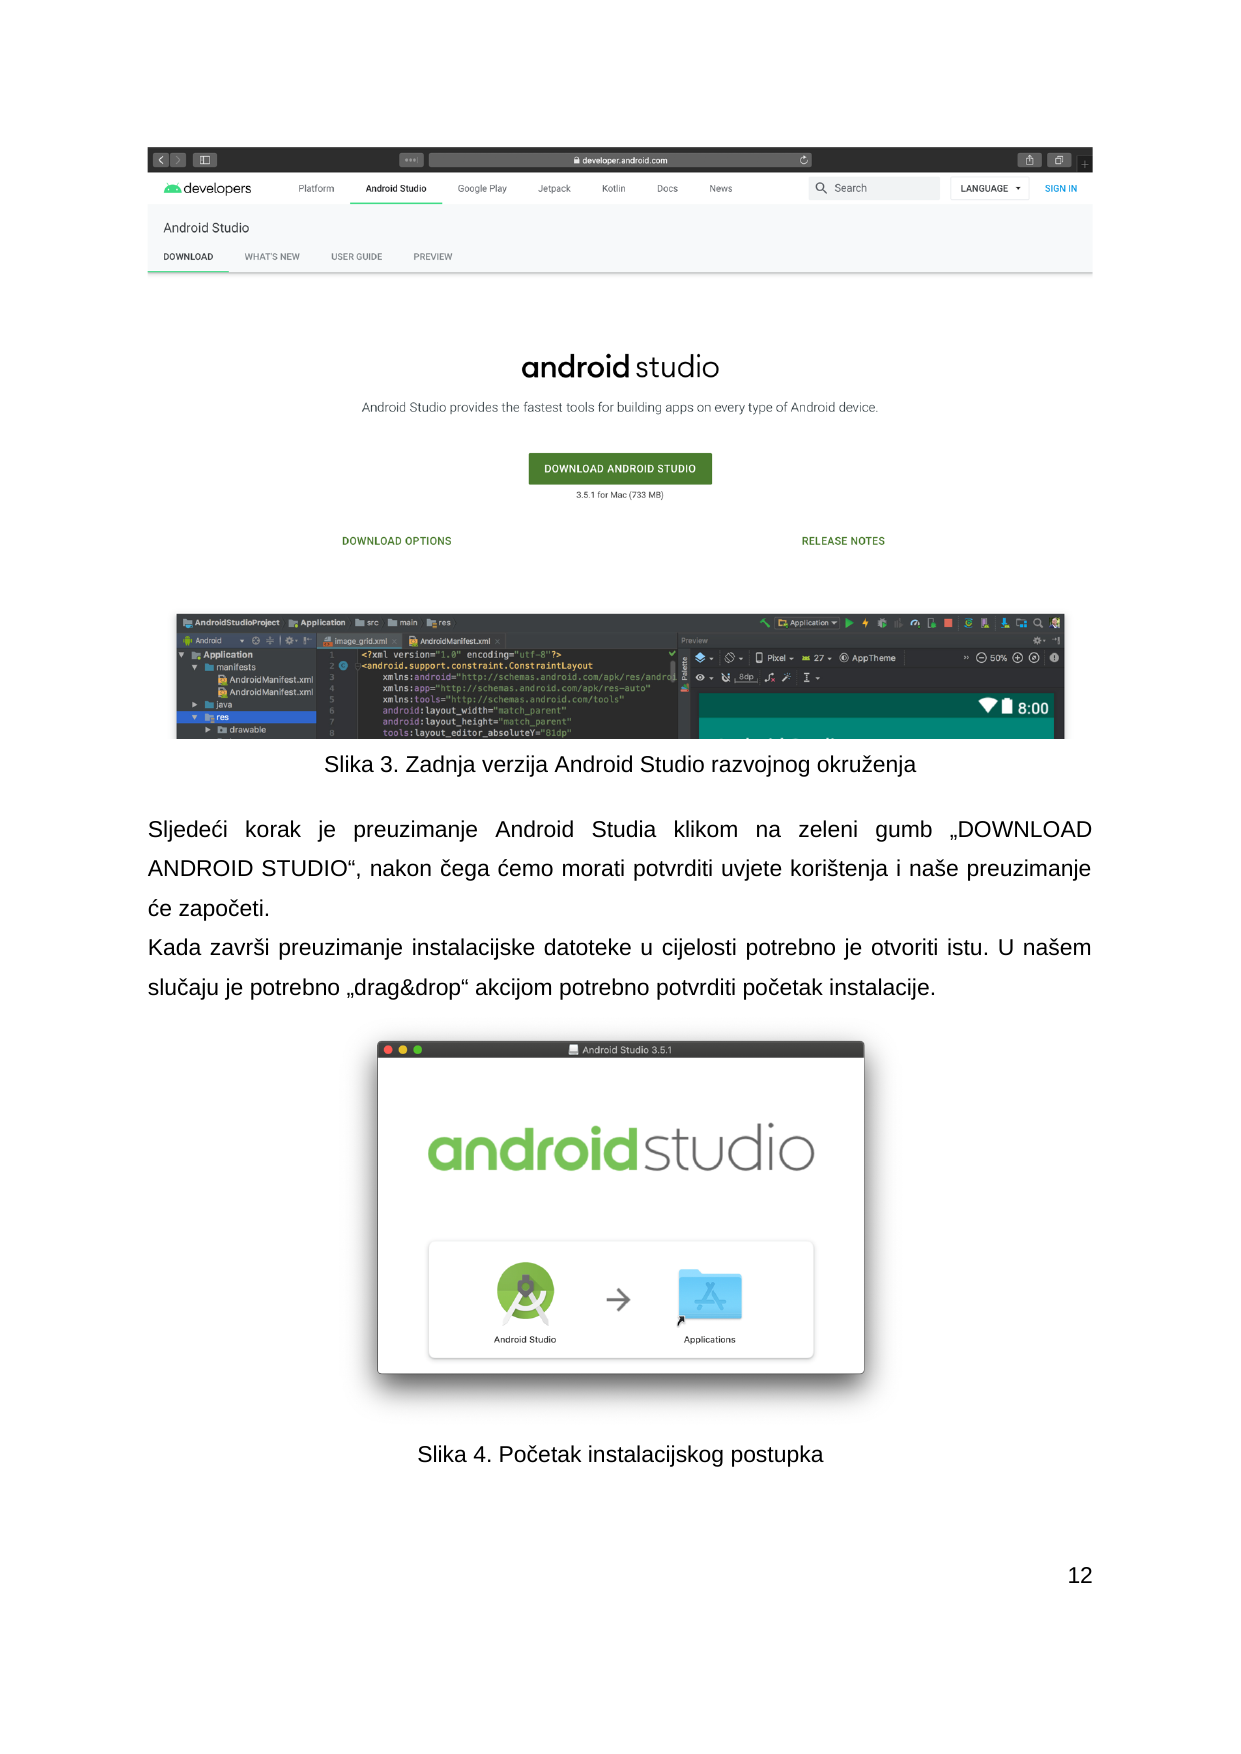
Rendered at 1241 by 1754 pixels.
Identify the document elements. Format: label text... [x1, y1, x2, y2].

text Slika 3. Zadnja verzija Android Studio razvojnog okruženja [148, 751, 1093, 778]
text Kada završi preuzimanje instalacijske datoteke u cijelosti potrebno je otvoriti istu. U našem slučaju je potrebno „drag&drop“ akcijom potrebno potvrditi početak instalacije. [148, 934, 1093, 1000]
picture [147, 147, 1093, 739]
text Sljedeći korak je preuzimanje Android Studia klikom na zeleni gumb „DOWNLOAD ANDROID STUDIO“, nakon čega ćemo morati potvrditi uvjete korištenja i naše preuzimanje će započeti. [148, 816, 1093, 921]
text Slika 4. Početak instalacijskog postupka [148, 1441, 1093, 1467]
picture [336, 1013, 904, 1428]
